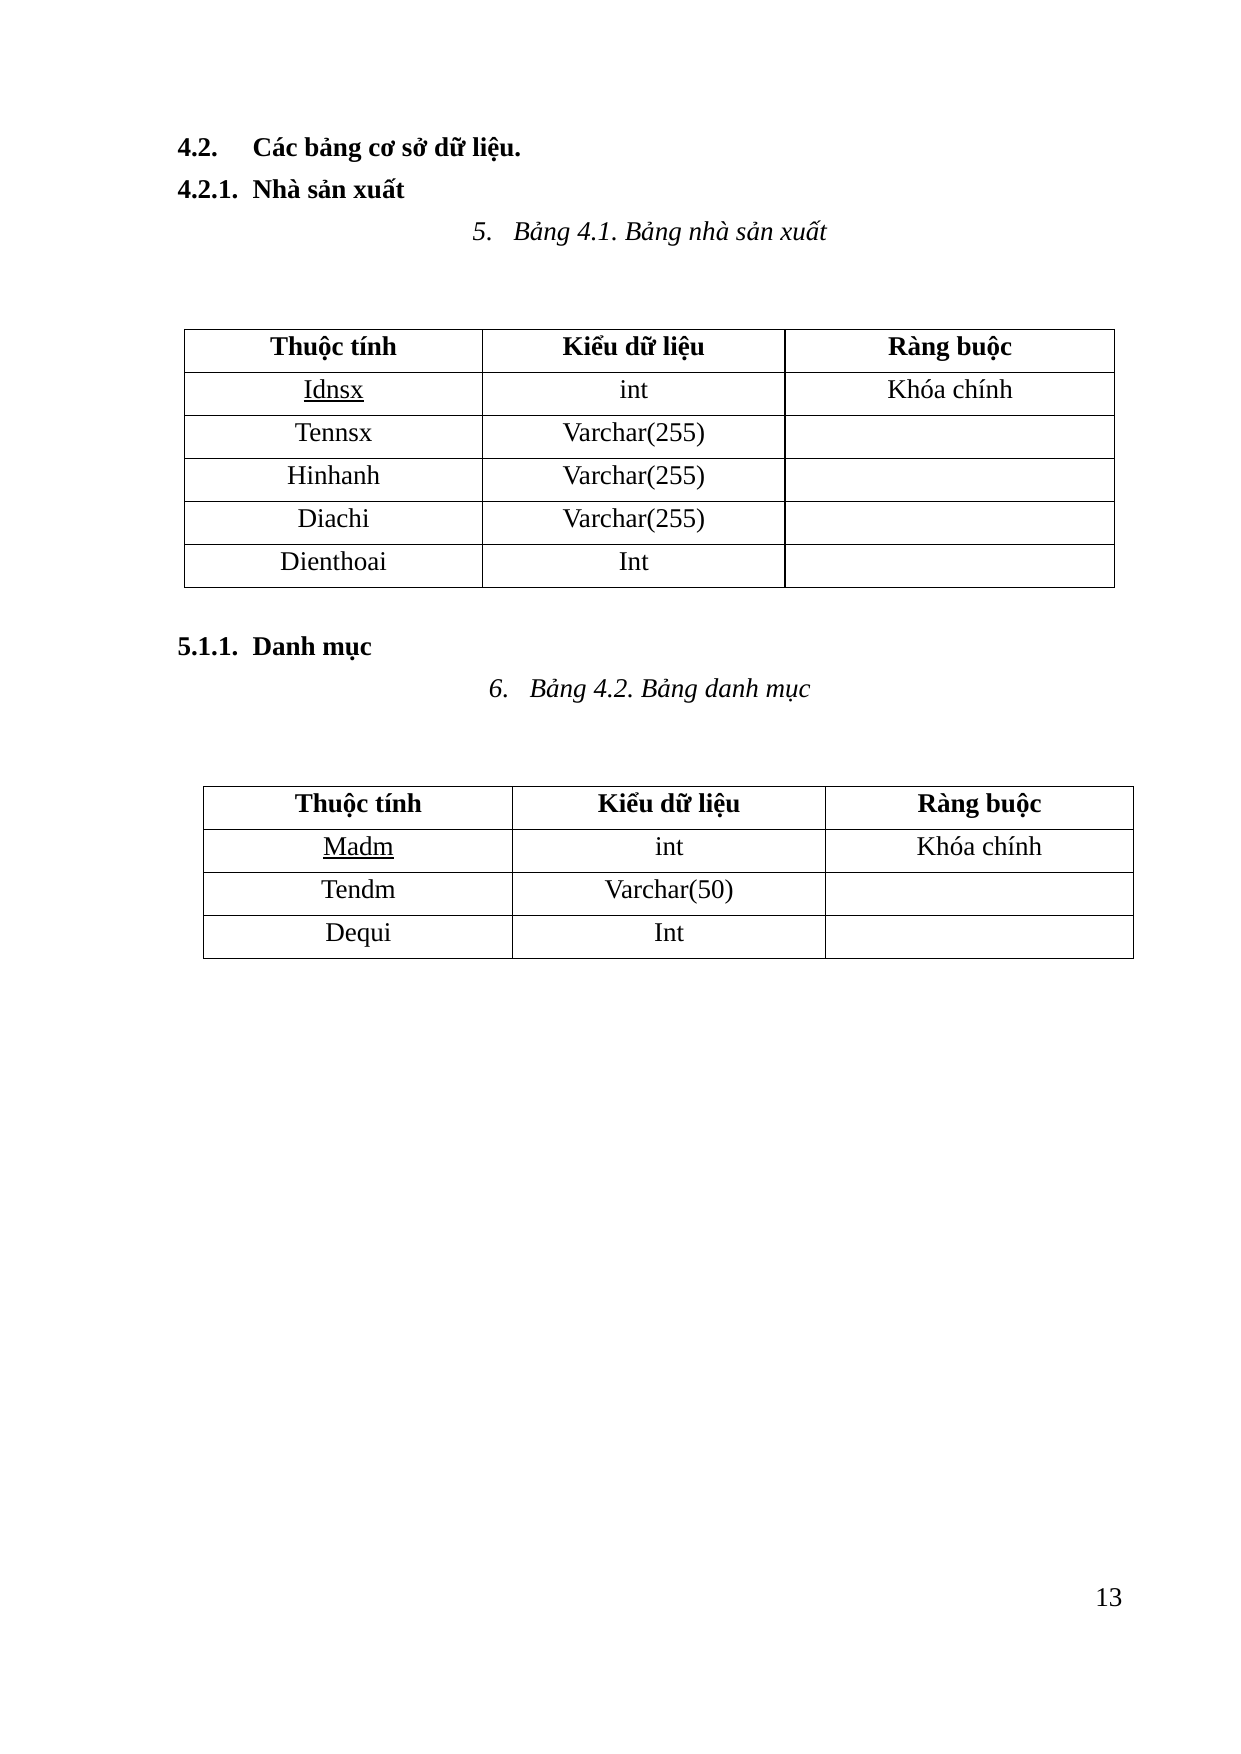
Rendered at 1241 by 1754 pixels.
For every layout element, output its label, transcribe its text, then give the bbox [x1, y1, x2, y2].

table_cell Idnsx [185, 373, 482, 415]
table_cell int [513, 830, 825, 872]
table_cell [786, 545, 1114, 587]
table_header Thuộc tính [204, 787, 512, 829]
table_header Ràng buộc [826, 787, 1133, 829]
table_header Ràng buộc [786, 330, 1114, 372]
table_cell [786, 416, 1114, 458]
table_cell Int [513, 916, 825, 958]
table_cell Dequi [204, 916, 512, 958]
table_cell Varchar(50) [513, 873, 825, 915]
table_cell Hinhanh [185, 459, 482, 501]
table_cell Madm [204, 830, 512, 872]
table_cell Varchar(255) [483, 459, 784, 501]
table_cell Varchar(255) [483, 502, 784, 544]
table_header Kiểu dữ liệu [513, 787, 825, 829]
table_cell Dienthoai [185, 545, 482, 587]
table_cell Khóa chính [786, 373, 1114, 415]
table_cell int [483, 373, 784, 415]
subtitle Danh mục [177, 630, 1122, 661]
subtitle Nhà sản xuất [177, 173, 1122, 204]
table_cell [786, 459, 1114, 501]
table_cell Khóa chính [826, 830, 1133, 872]
table_cell Tendm [204, 873, 512, 915]
table_header Kiểu dữ liệu [483, 330, 784, 372]
list Bảng 4.1. Bảng nhà sản xuất [177, 215, 1122, 246]
table_cell [826, 873, 1133, 915]
table_cell Int [483, 545, 784, 587]
table_cell [786, 502, 1114, 544]
table_cell Tennsx [185, 416, 482, 458]
subtitle Các bảng cơ sở dữ liệu. [177, 131, 1122, 162]
table_header Thuộc tính [185, 330, 482, 372]
table_cell Diachi [185, 502, 482, 544]
list Bảng 4.2. Bảng danh mục [177, 672, 1122, 703]
table_cell Varchar(255) [483, 416, 784, 458]
table_cell [826, 916, 1133, 958]
